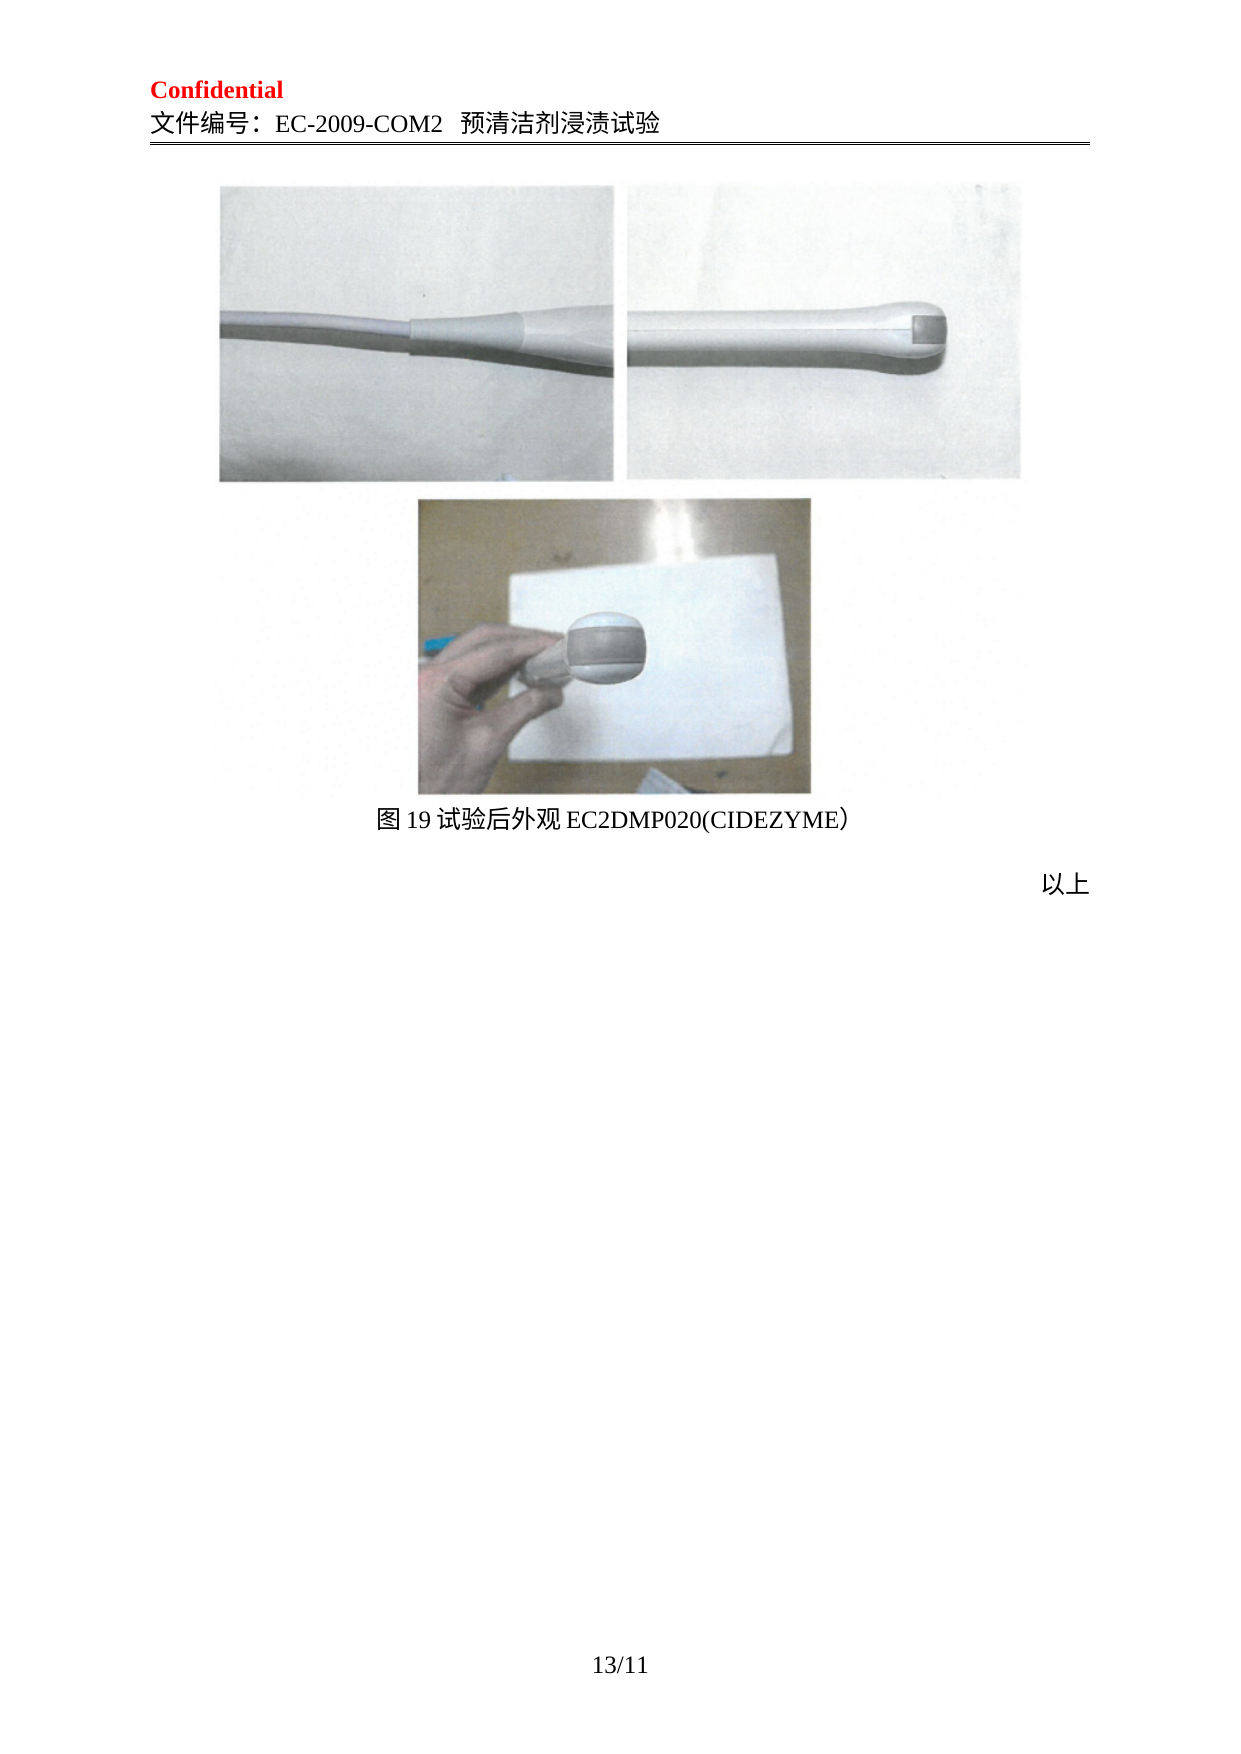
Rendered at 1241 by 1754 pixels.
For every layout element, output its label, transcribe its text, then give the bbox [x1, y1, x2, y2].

text 图19试验后外观EC2DMP020(CIDEZYME） [150, 799, 1090, 835]
text 以上 [150, 864, 1090, 900]
